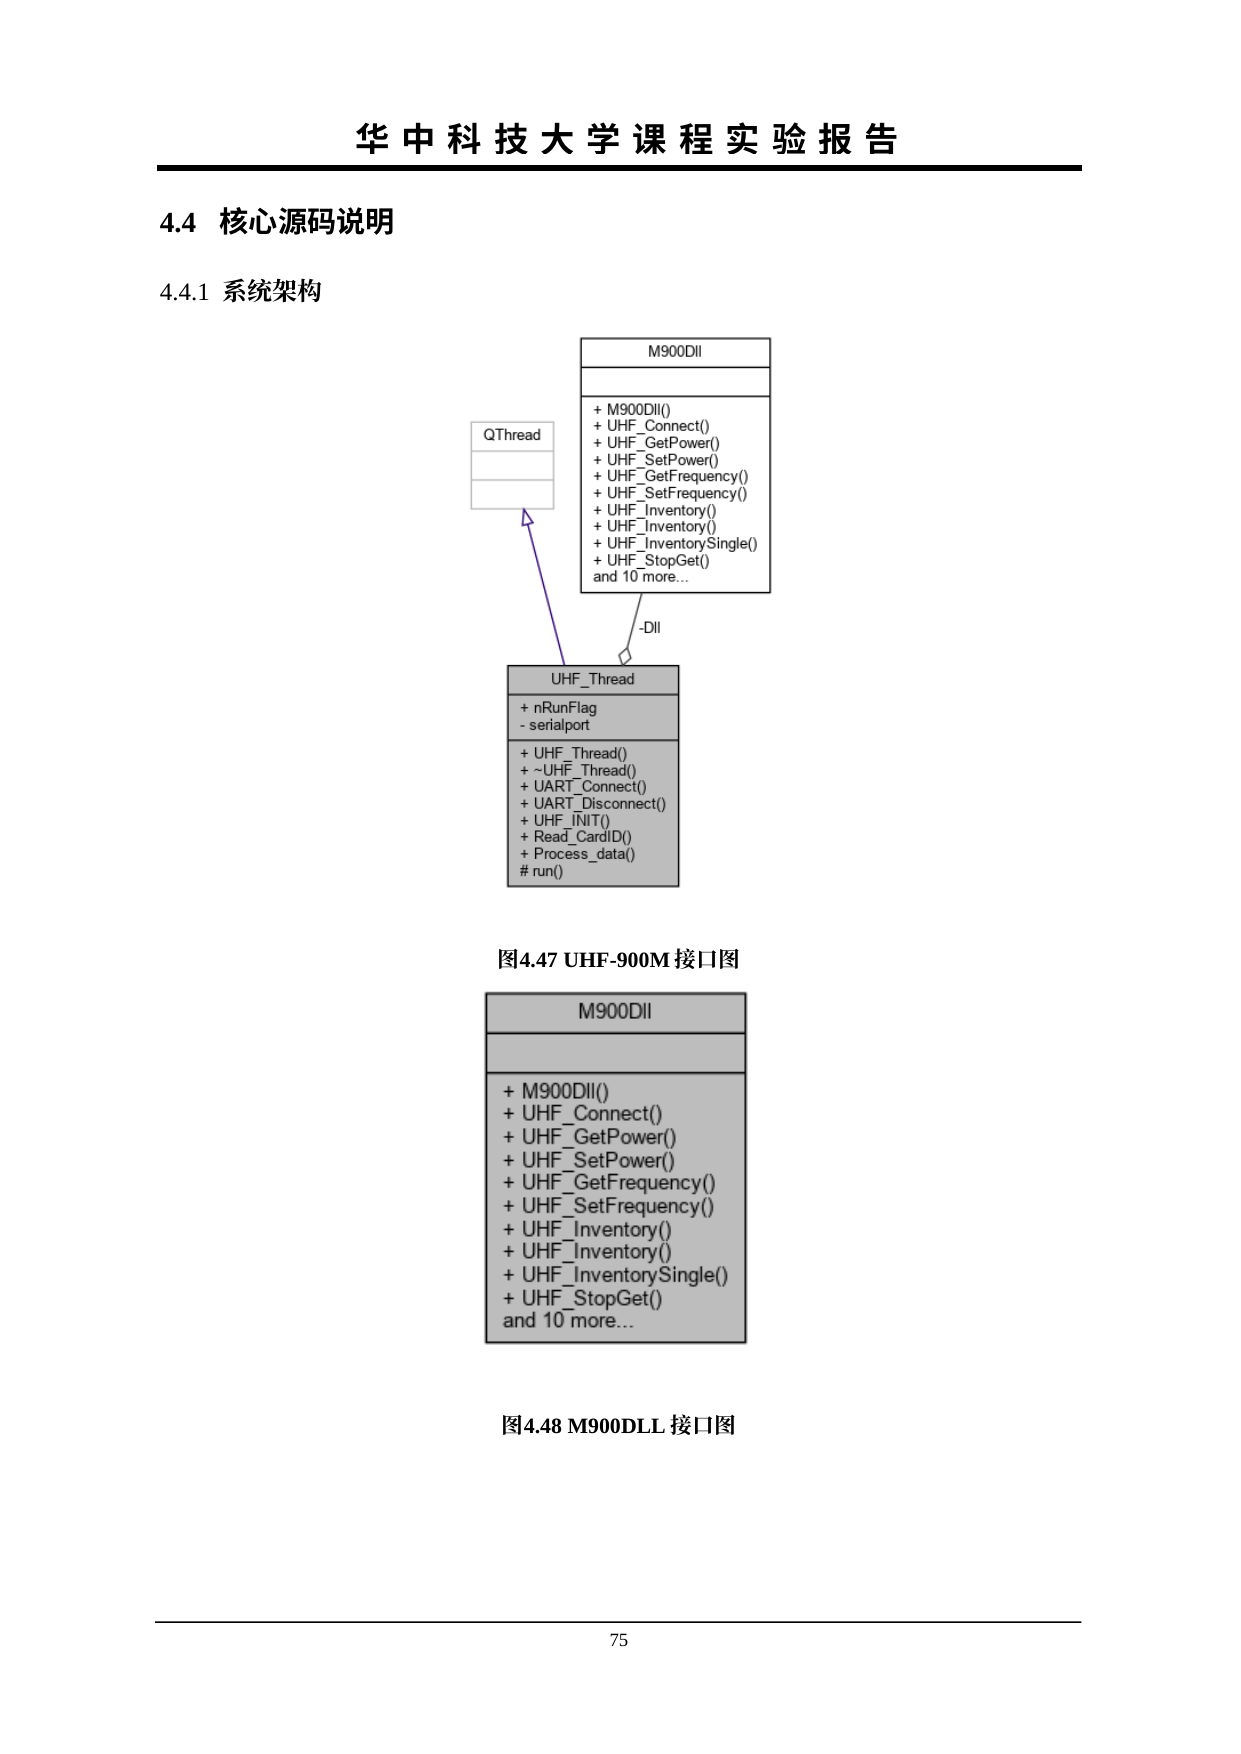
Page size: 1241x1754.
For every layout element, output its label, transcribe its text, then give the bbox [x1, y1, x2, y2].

picture [432, 318, 806, 907]
subtitle 核心源码说明 [159, 198, 1053, 241]
picture [464, 976, 773, 1359]
subtitle 系统架构 [159, 266, 1078, 313]
